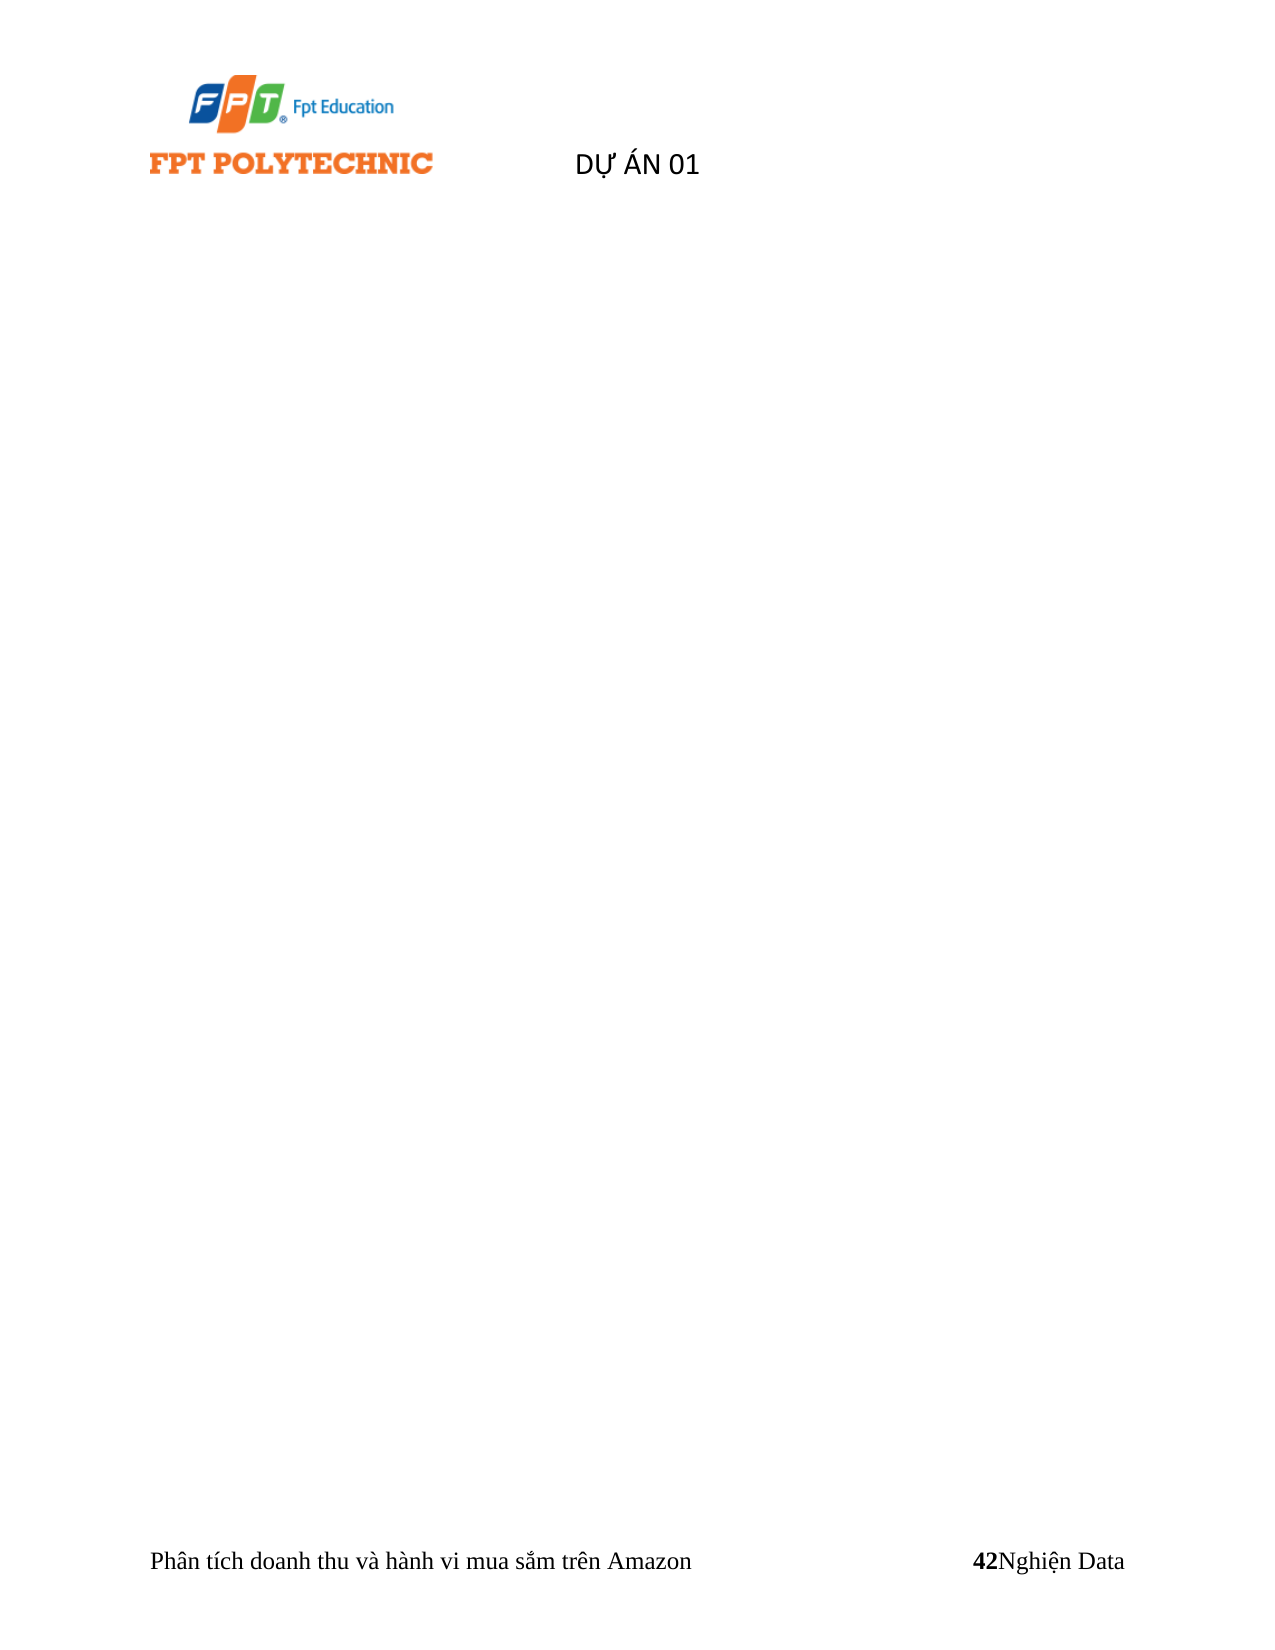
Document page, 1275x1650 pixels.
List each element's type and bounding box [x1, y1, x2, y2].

picture [150, 75, 436, 174]
